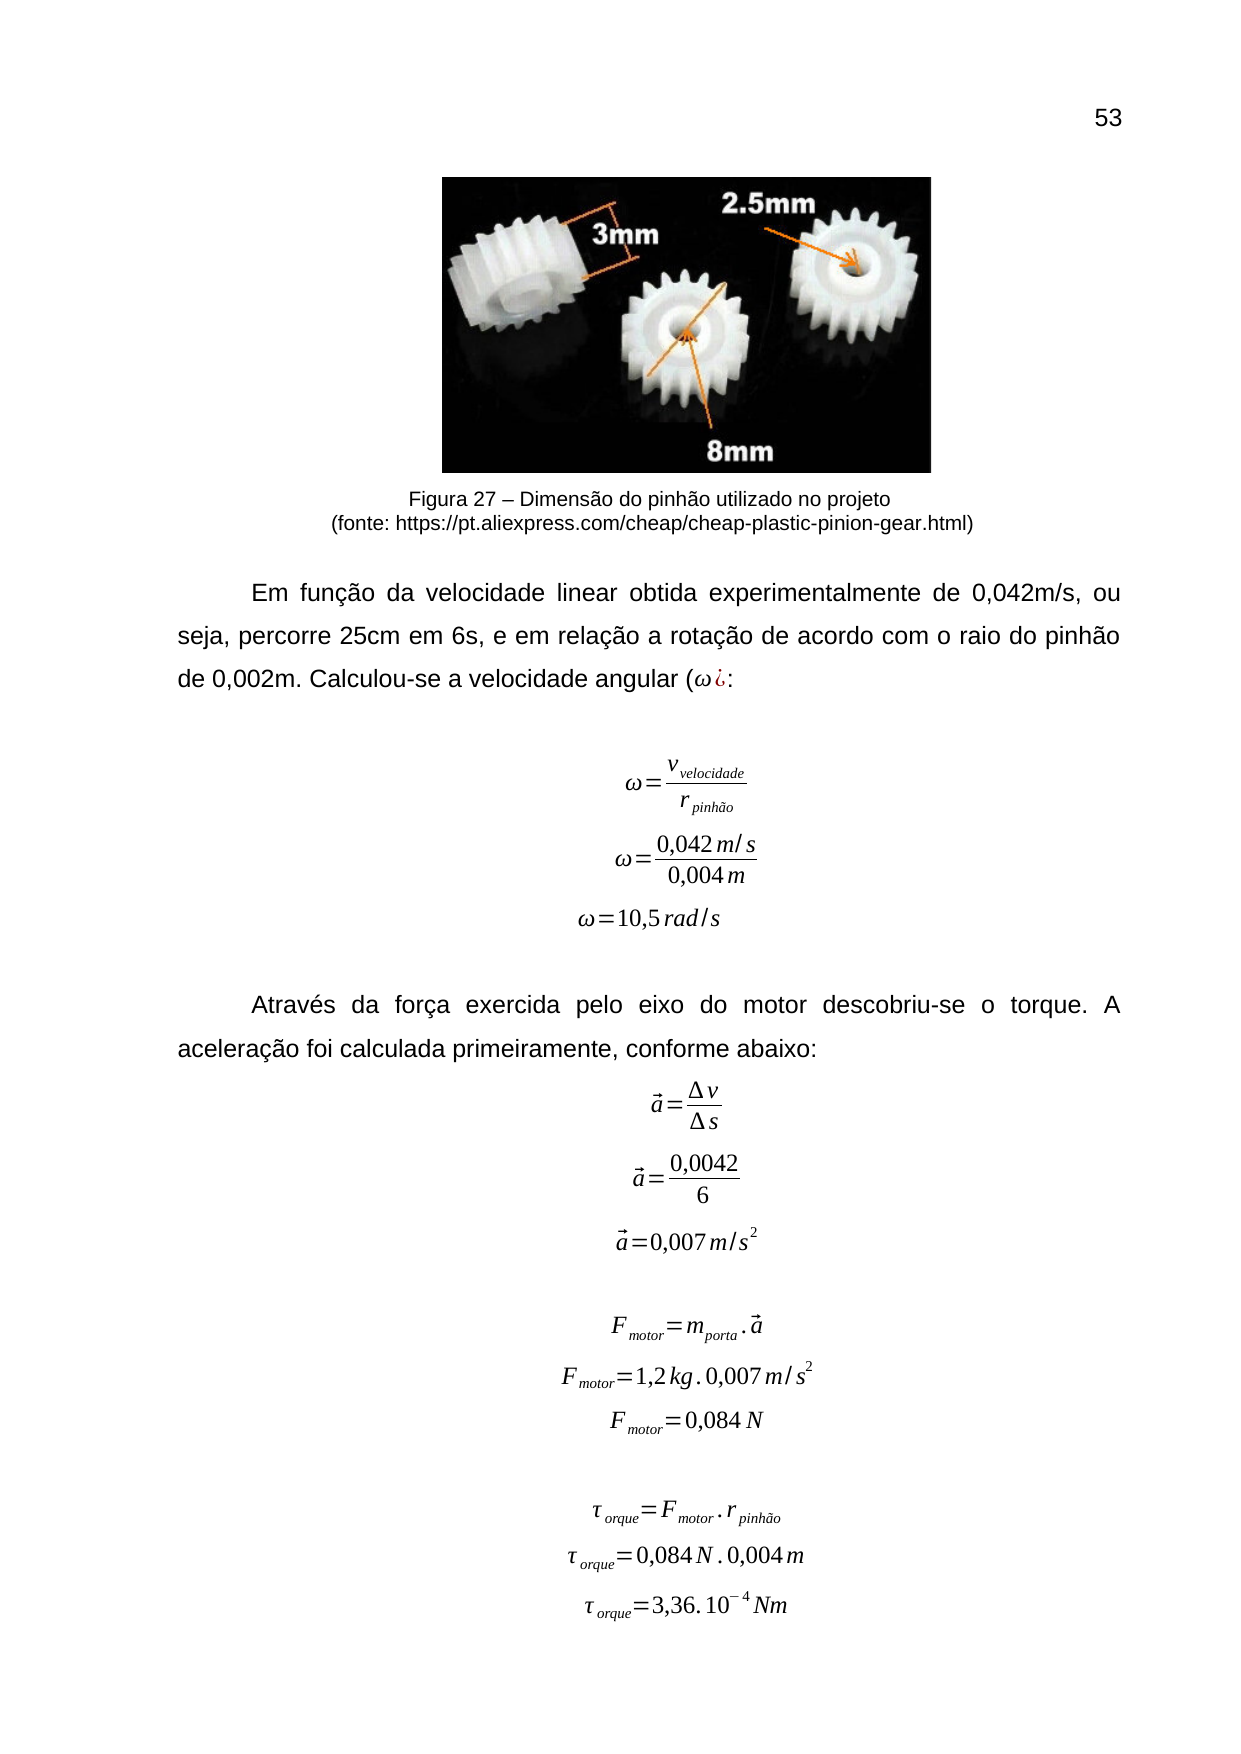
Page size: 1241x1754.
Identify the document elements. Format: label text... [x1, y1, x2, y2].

text Através da força exercida pelo eixo do motor descobriu-se o torque. A aceleração foi calculada primeiramente, conforme abaixo: [177, 990, 1122, 1062]
text (fonte: https://pt.aliexpress.com/cheap/cheap-plastic-pinion-gear.html) [177, 511, 1122, 534]
picture [442, 177, 932, 473]
text Em função da velocidade linear obtida experimentalmente de 0,042m/s, ou seja, percorre 25cm em 6s, e em relação a rotação de acordo com o raio do pinhão de 0,002m. Calculou-se a velocidade angular (: [177, 578, 1122, 693]
